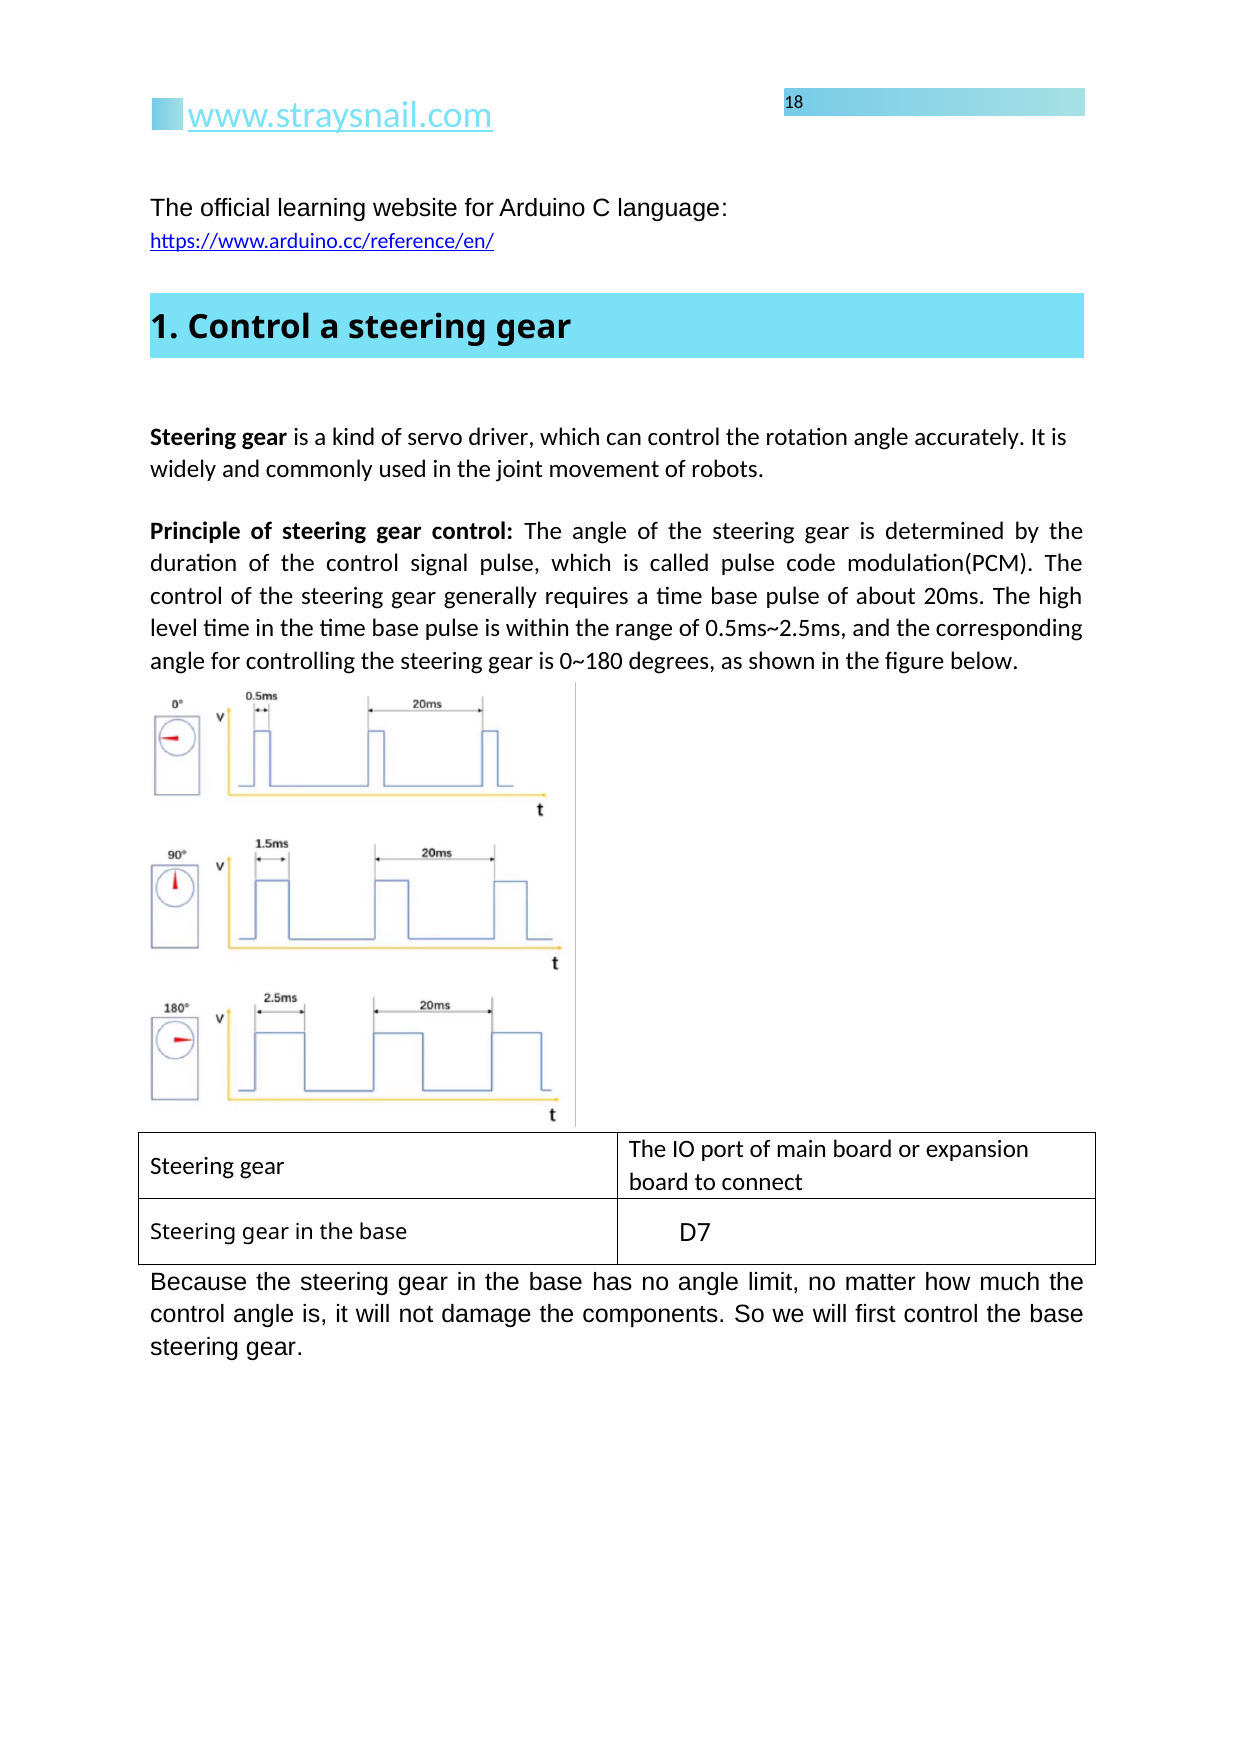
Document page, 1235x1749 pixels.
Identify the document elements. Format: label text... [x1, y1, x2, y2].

picture [150, 682, 576, 1127]
table_header The IO port of main board or expansion board to connect [618, 1133, 1095, 1198]
text https://www.arduino.cc/reference/en/ [150, 224, 1084, 257]
text Steering gear is a kind of servo driver, which can control the rotation angle accurately. It is widely and commonly used in the joint movement of robots. [150, 420, 1084, 485]
table_cell Steering gear in the base [139, 1199, 617, 1264]
text The official learning website for Arduino C language: [150, 192, 1084, 224]
subtitle Control a steering gear [150, 293, 1084, 358]
list Principle of steering gear control: The angle of the steering gear is determined by the duration of the control signal pulse, which is called pulse code modulation(PCM). The control of the steering gear generally requires a time base pulse of about 20ms. The high level time in the time base pulse is within the range of 0.5ms~2.5ms, and the corresponding angle for controlling the steering gear is 0~180 degrees, as shown in the figure below. [150, 514, 1084, 677]
table_cell D7 [618, 1199, 1095, 1264]
table_header Steering gear [139, 1133, 617, 1198]
text Because the steering gear in the base has no angle limit, no matter how much the control angle is, it will not damage the components. So we will first control the base steering gear. [150, 1328, 1084, 1362]
